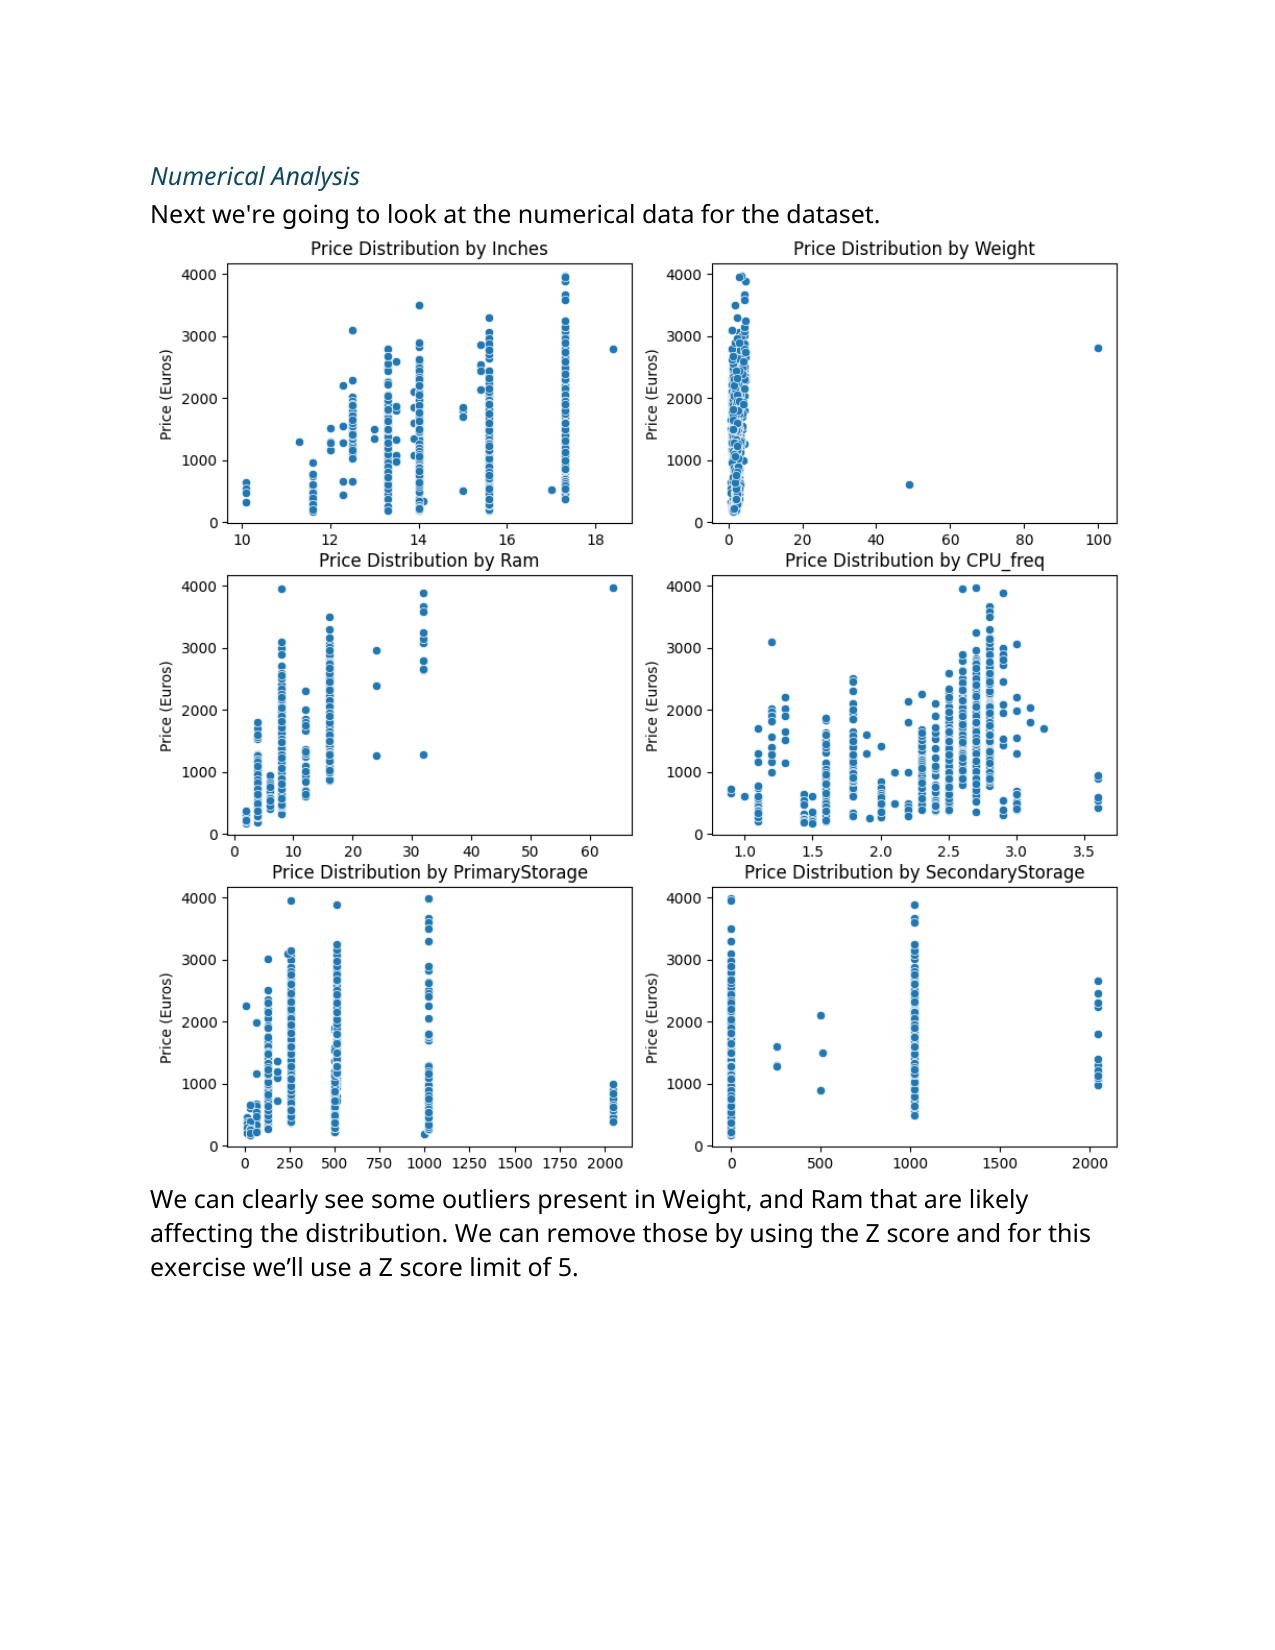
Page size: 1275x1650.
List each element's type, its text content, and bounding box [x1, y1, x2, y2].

text We can clearly see some outliers present in Weight, and Ram that are likely affecting the distribution. We can remove those by using the Z score and for this exercise we’ll use a Z score limit of 5. [150, 1182, 1125, 1284]
subtitle Numerical Analysis [150, 158, 1125, 192]
picture [150, 230, 1125, 1182]
text Next we're going to look at the numerical data for the dataset. [150, 197, 1125, 230]
